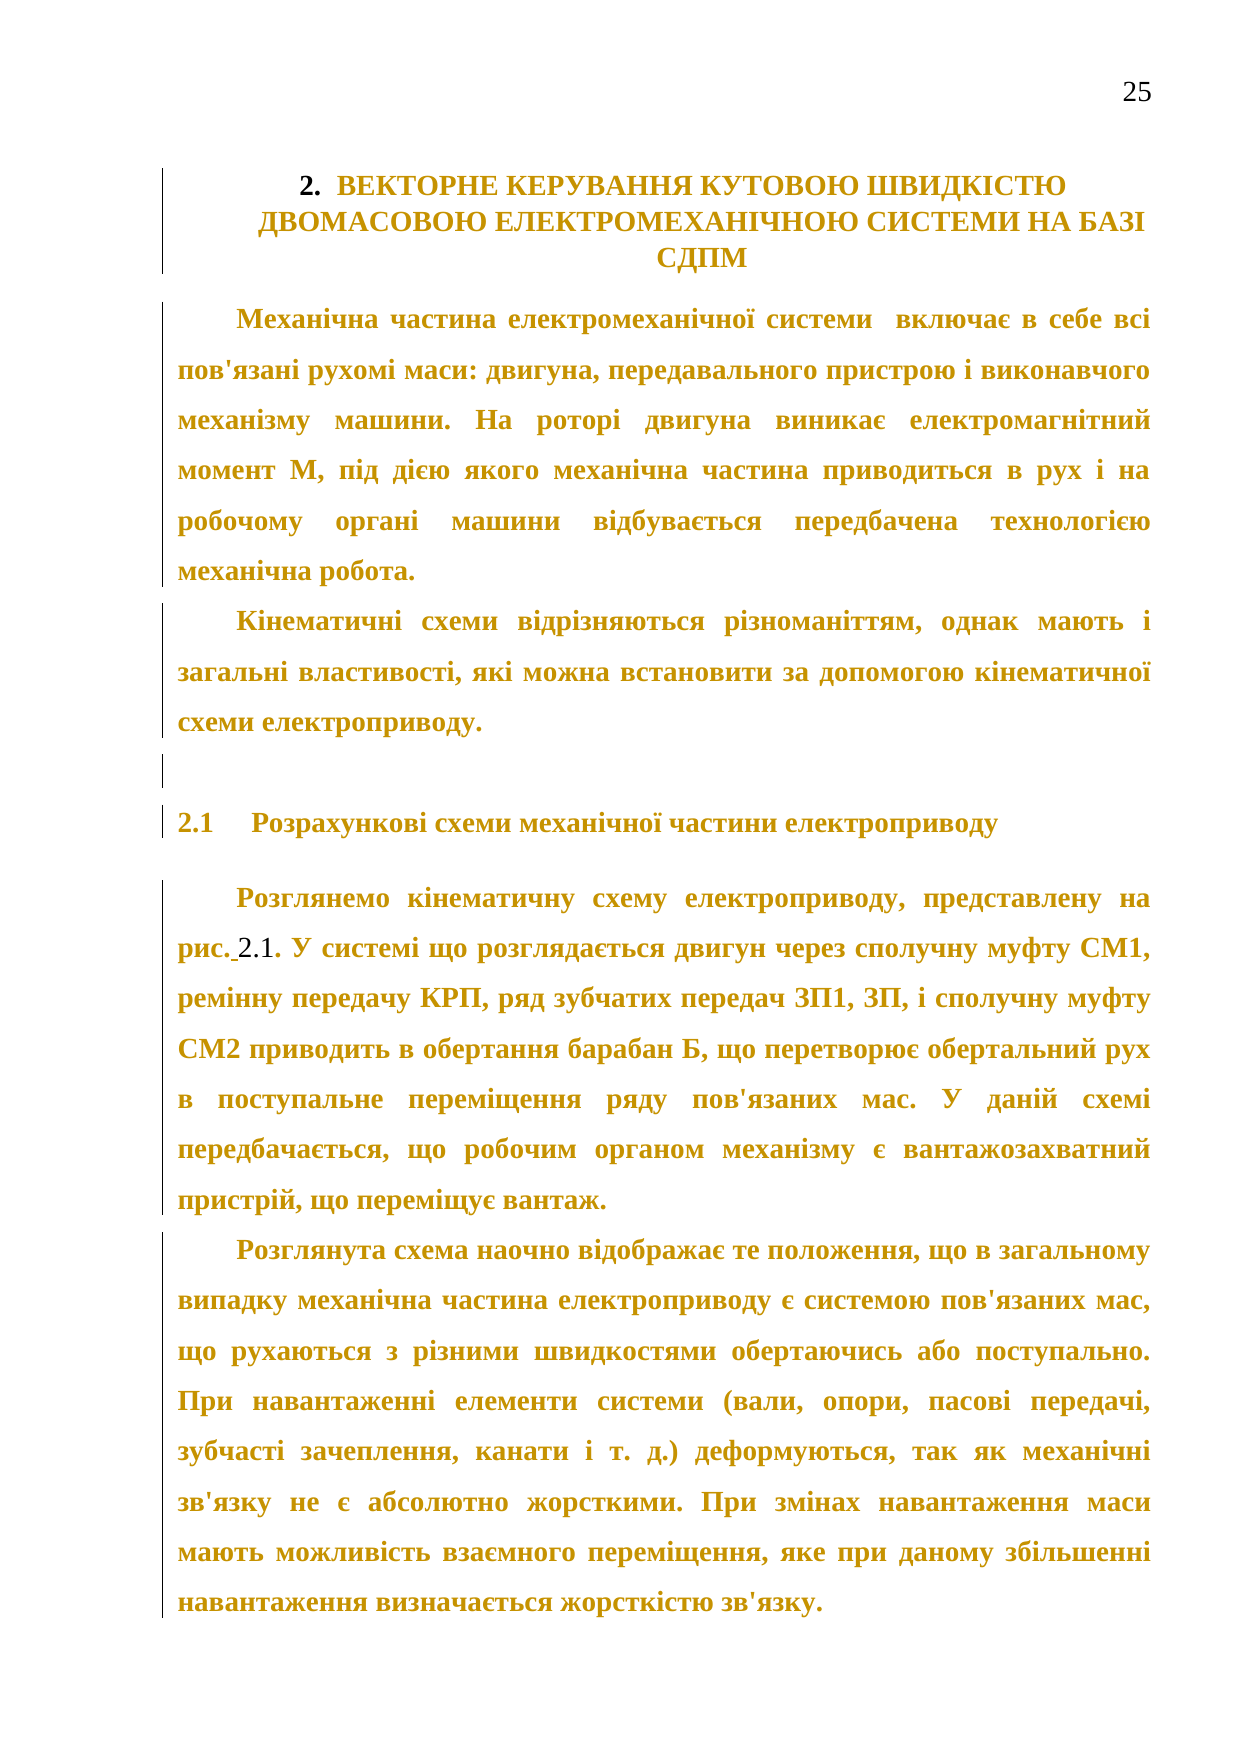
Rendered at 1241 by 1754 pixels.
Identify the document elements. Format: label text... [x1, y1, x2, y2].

subtitle Векторне керування кутовою швидкістю двомасовою електромеханічною системи на базі СДПМ [215, 168, 1152, 274]
subtitle 2.1 Розрахункові схеми механічної частини електроприводу [177, 805, 1152, 838]
text Механічна частина електромеханічної системи включає в себе всі пов'язані рухомі маси: двигуна, передавального пристрою і виконавчого механізму машини. На роторі двигуна виникає електромагнітний момент М, під дією якого механічна частина приводиться в рух і на робочому органі машини відбувається передбачена технологією механічна робота. [177, 302, 1152, 587]
text Кінематичні схеми відрізняються різноманіттям, однак мають і загальні властивості, які можна встановити за допомогою кінематичної схеми електроприводу. [177, 603, 1152, 738]
text Розглянута схема наочно відображає те положення, що в загальному випадку механічна частина електроприводу є системою пов'язаних мас, що рухаються з різними швидкостями обертаючись або поступально. При навантаженні елементи системи (вали, опори, пасові передачі, зубчасті зачеплення, канати і т. д.) деформуються, так як механічні зв'язку не є абсолютно жорсткими. При змінах навантаження маси мають можливість взаємного переміщення, яке при даному збільшенні навантаження визначається жорсткістю зв'язку. [177, 1232, 1152, 1618]
text Розглянемо кінематичну схему електроприводу, представлену на рис.2.1. У системі що розглядається двигун через сполучну муфту СМ1, ремінну передачу КРП, ряд зубчатих передач ЗП1, ЗП, і сполучну муфту СМ2 приводить в обертання барабан Б, що перетворює обертальний рух в поступальне переміщення ряду пов'язаних мас. У даній схемі передбачається, що робочим органом механізму є вантажозахватний пристрій, що переміщує вантаж. [177, 880, 1152, 1215]
